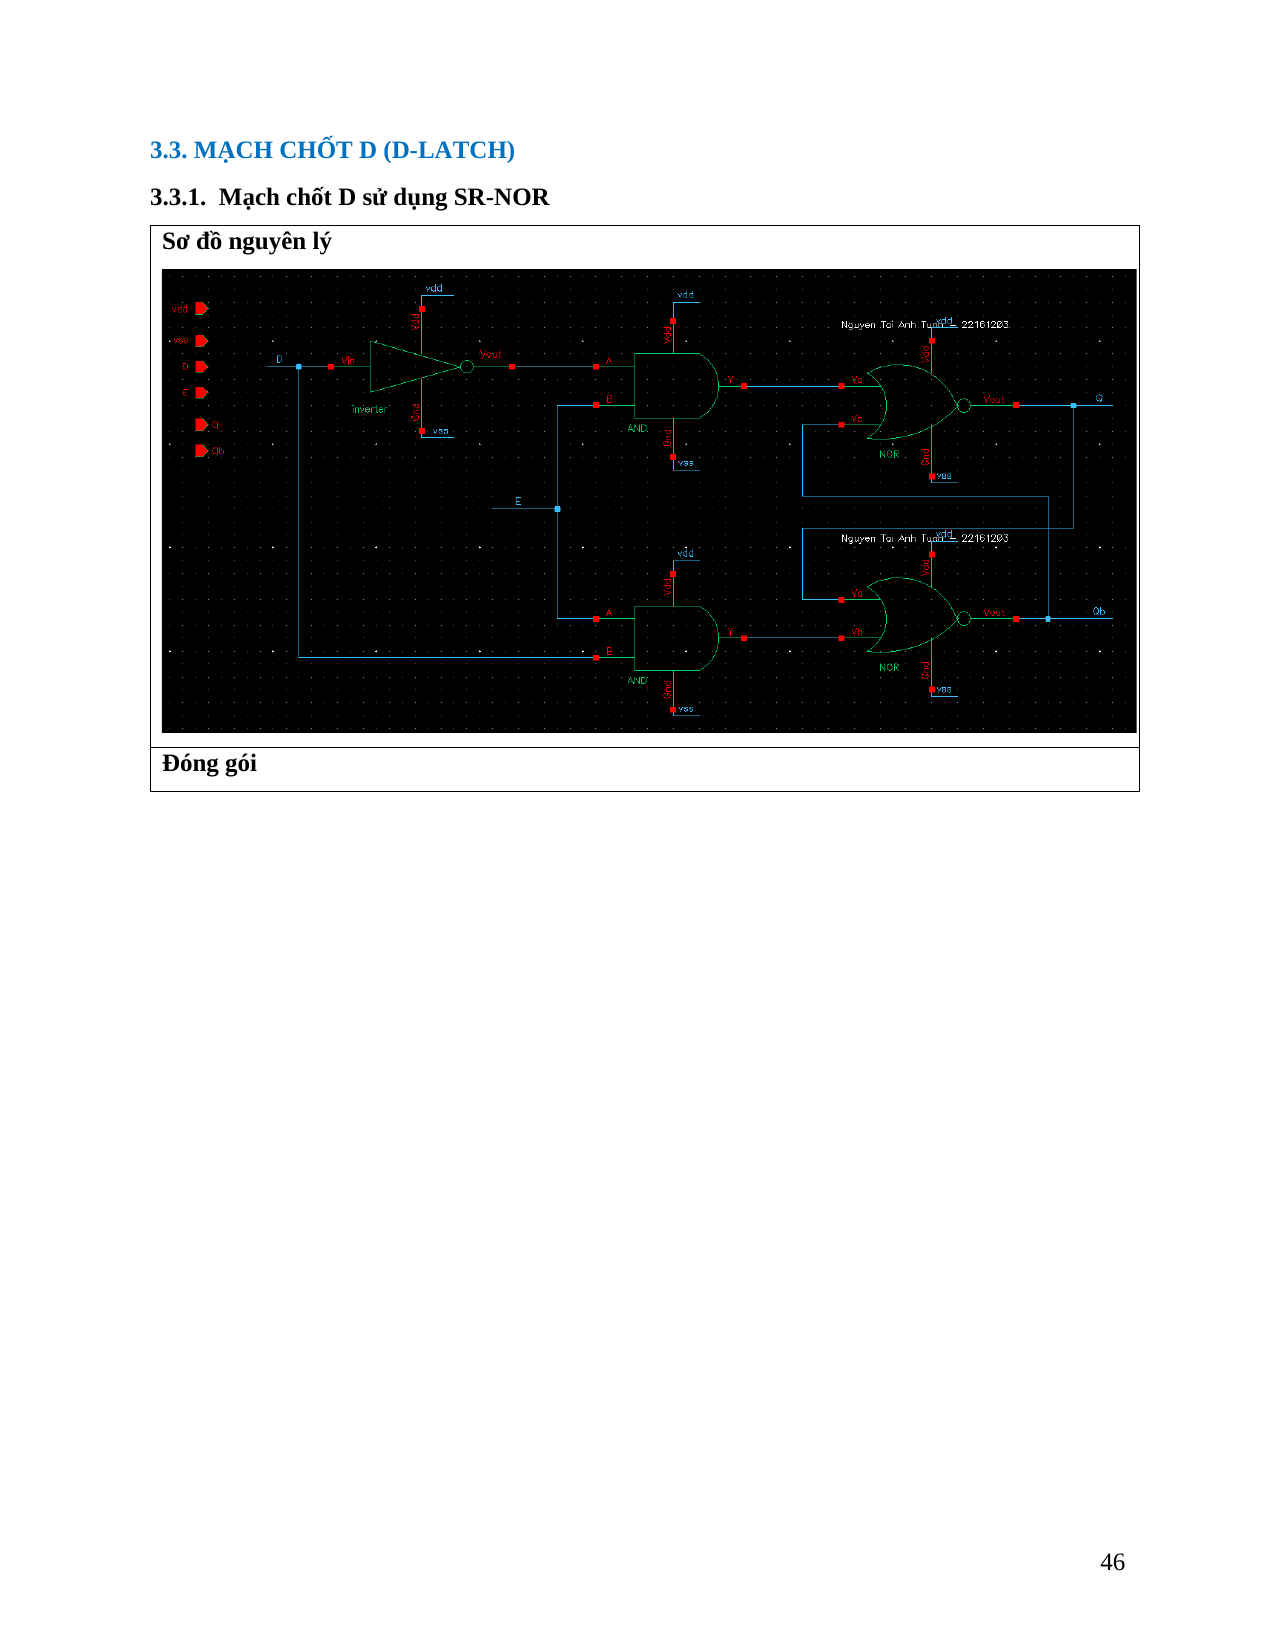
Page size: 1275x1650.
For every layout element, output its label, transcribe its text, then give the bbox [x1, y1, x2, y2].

table_cell Đóng gói [151, 748, 1139, 791]
subtitle 3.3.1. Mạch chốt D sử dụng SR-NOR [150, 182, 1125, 211]
subtitle 3.3. MẠCH CHỐT D (D-LATCH) [150, 135, 1125, 163]
table_header Sơ đồ nguyên lý [151, 226, 1139, 747]
picture [161, 269, 1137, 733]
